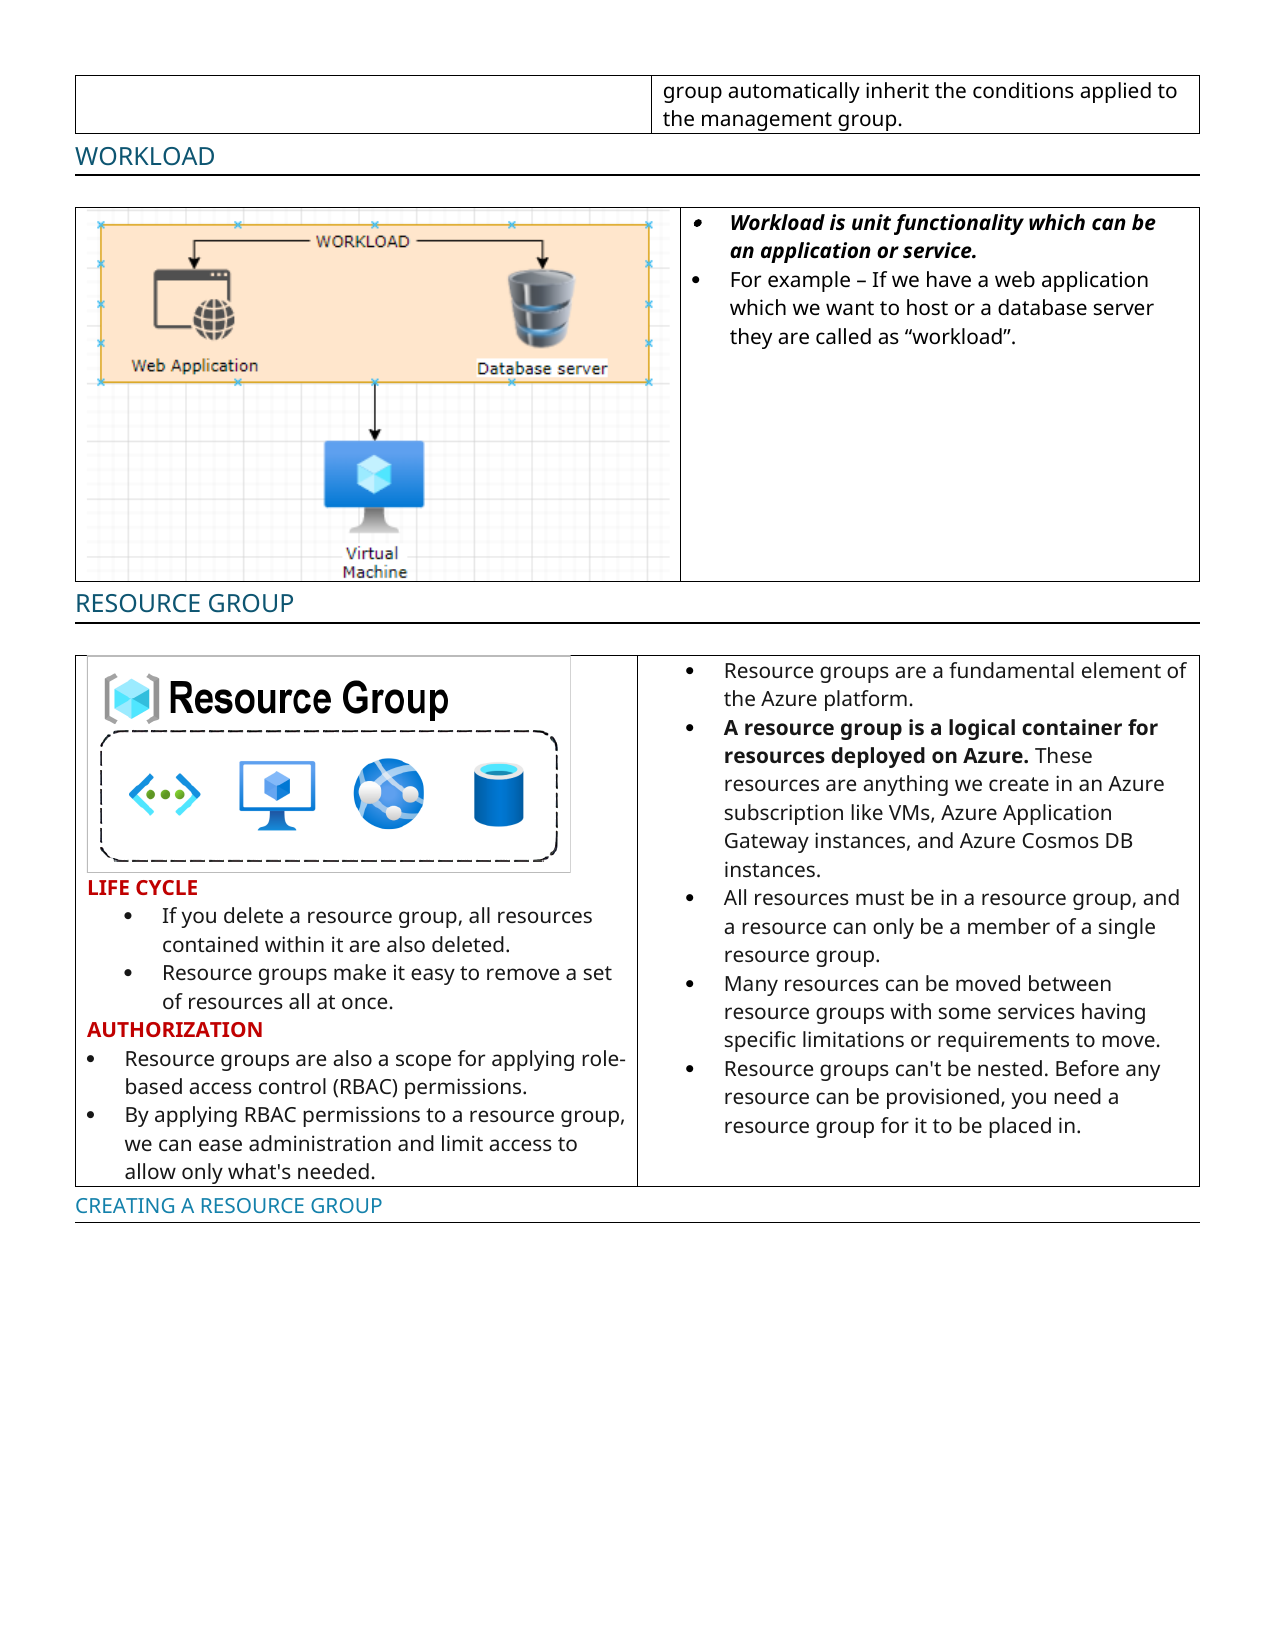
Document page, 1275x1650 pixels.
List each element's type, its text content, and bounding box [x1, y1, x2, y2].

table_header [76, 208, 86, 581]
table_header LIFE CYCLE If you delete a resource group, all resources contained within it are also deleted. Resource groups make it easy to remove a set of resources all at once. AUTHORIZATION Resource groups are also a scope for applying role-based access control (RBAC) permissions. By applying RBAC permissions to a resource group, we can ease administration and limit access to allow only what's needed. [76, 656, 637, 1186]
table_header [652, 76, 1199, 133]
picture [86, 655, 571, 873]
subtitle CREATING A RESOURCE GROUP [75, 1191, 1200, 1222]
table_header [76, 76, 651, 133]
subtitle RESOURCE GROUP [75, 586, 1200, 622]
table_header Resource groups are a fundamental element of the Azure platform. A resource group is a logical container for resources deployed on Azure. These resources are anything we create in an Azure subscription like VMs, Azure Application Gateway instances, and Azure Cosmos DB instances. All resources must be in a resource group, and a resource can only be a member of a single resource group. Many resources can be moved between resource groups with some services having specific limitations or requirements to move. Resource groups can't be nested. Before any resource can be provisioned, you need a resource group for it to be placed in. [638, 656, 1199, 1186]
table_header [670, 208, 680, 581]
subtitle WORKLOAD [75, 138, 1200, 174]
table_header Workload is unit functionality which can be an application or service. For example – If we have a web application which we want to host or a database server they are called as “workload”. [681, 208, 1199, 581]
picture [86, 208, 670, 581]
